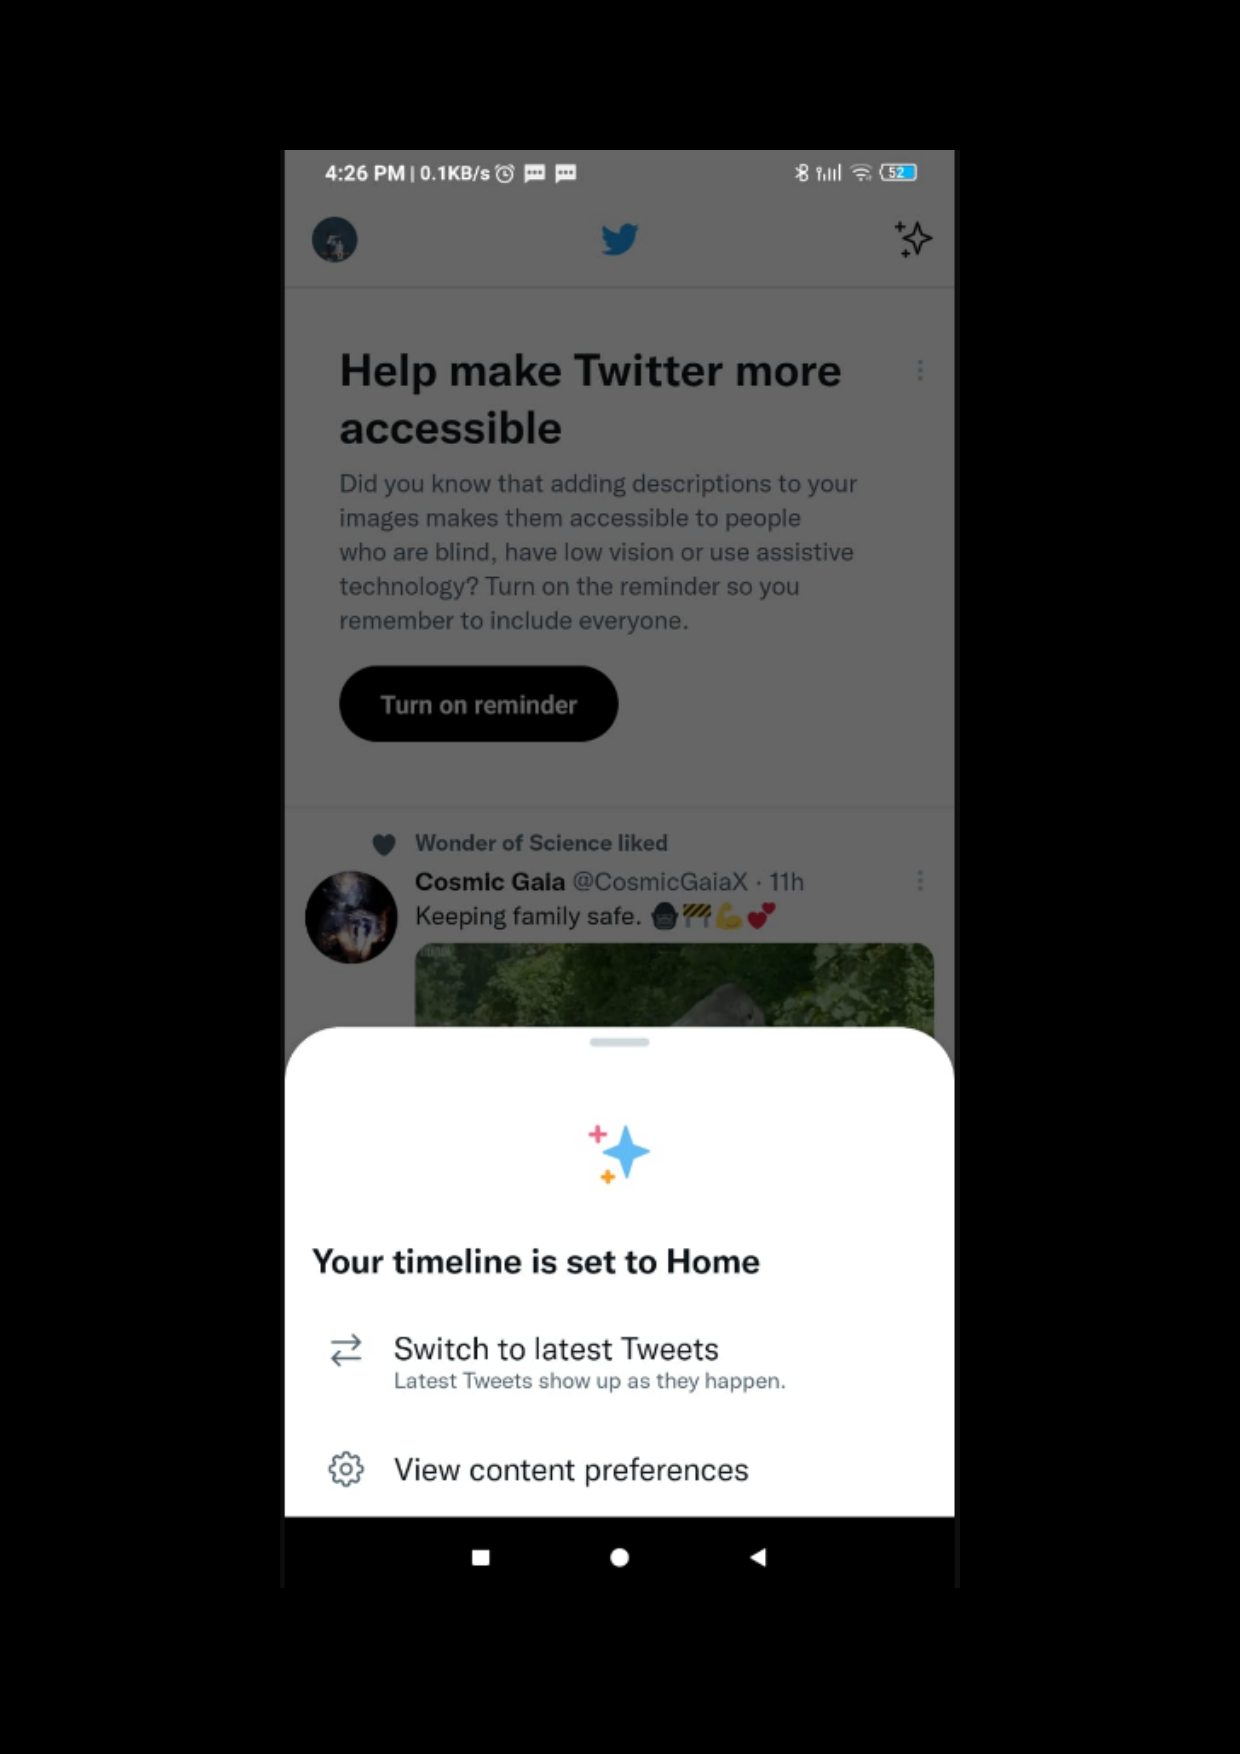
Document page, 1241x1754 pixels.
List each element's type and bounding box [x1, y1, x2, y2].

picture [280, 150, 960, 1588]
